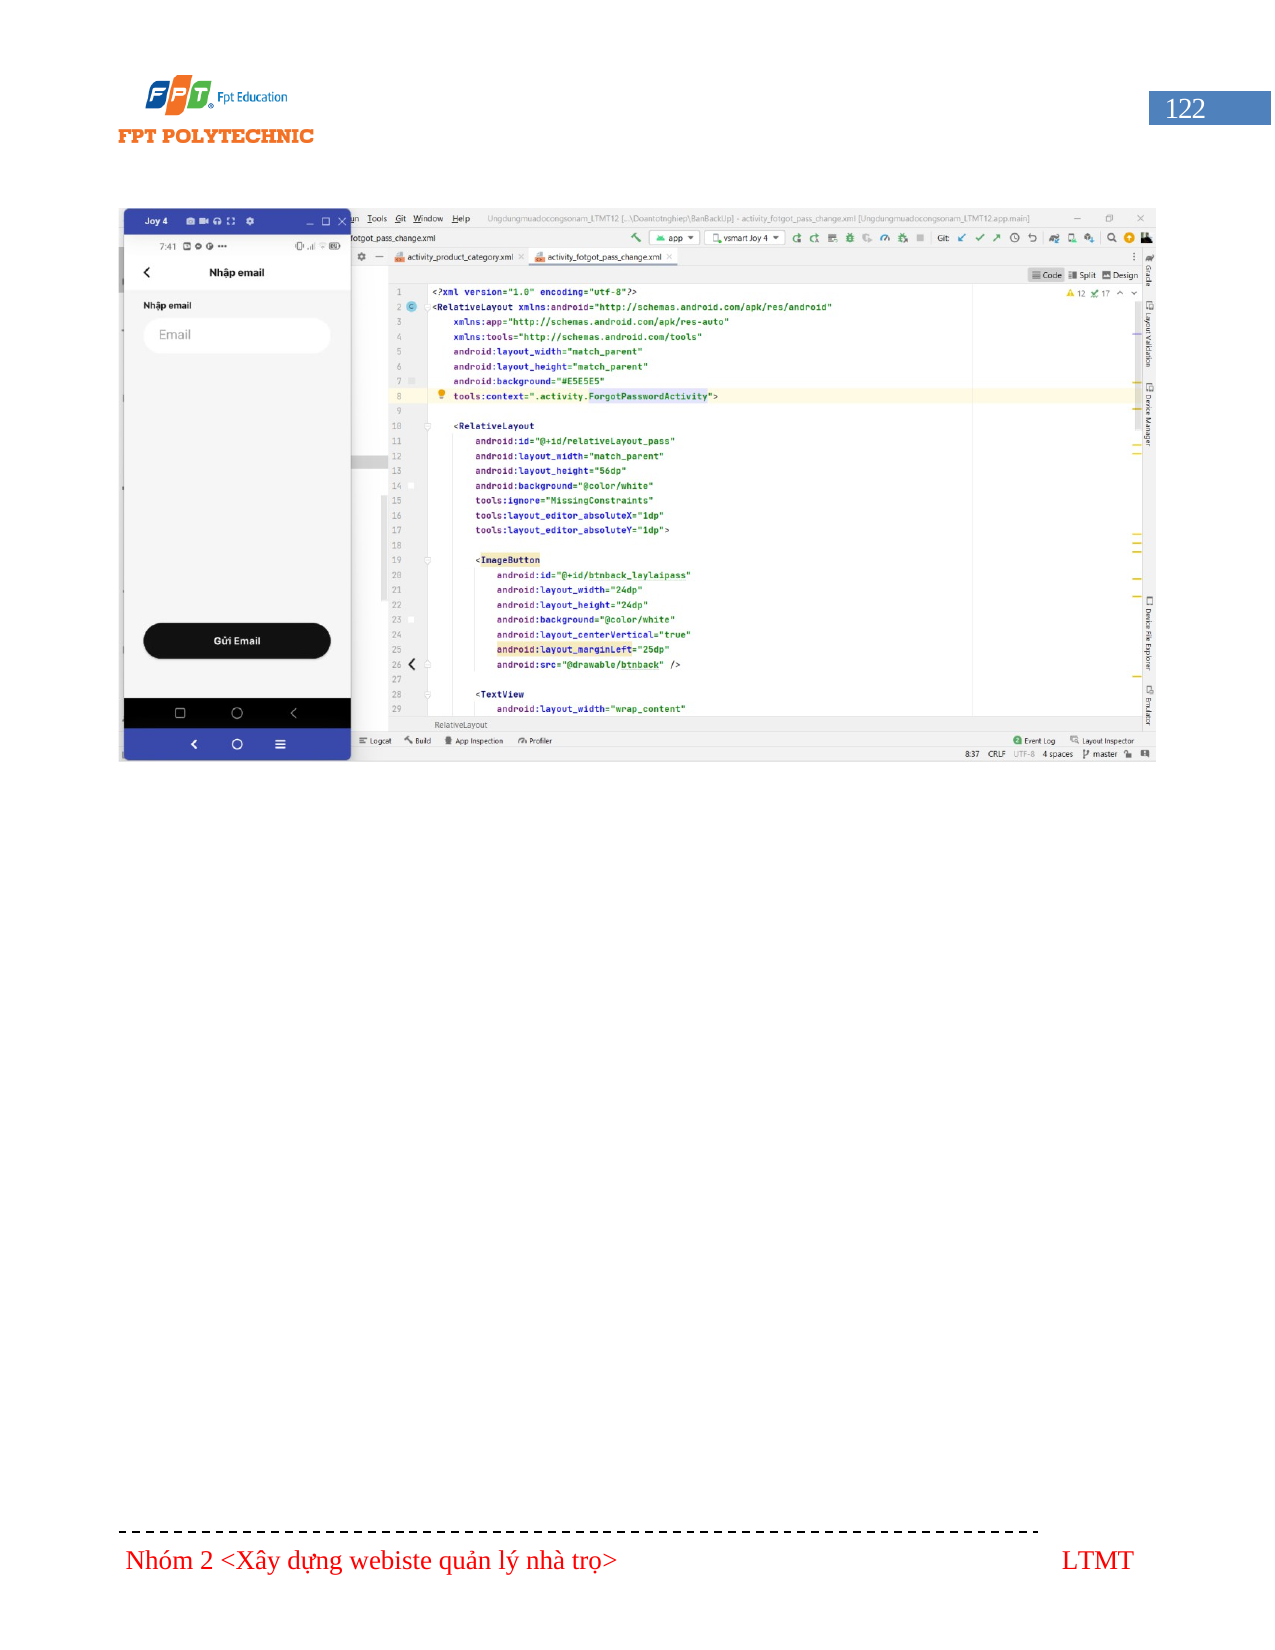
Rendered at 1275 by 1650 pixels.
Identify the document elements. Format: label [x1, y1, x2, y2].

picture [118, 75, 314, 143]
picture [118, 208, 1156, 762]
